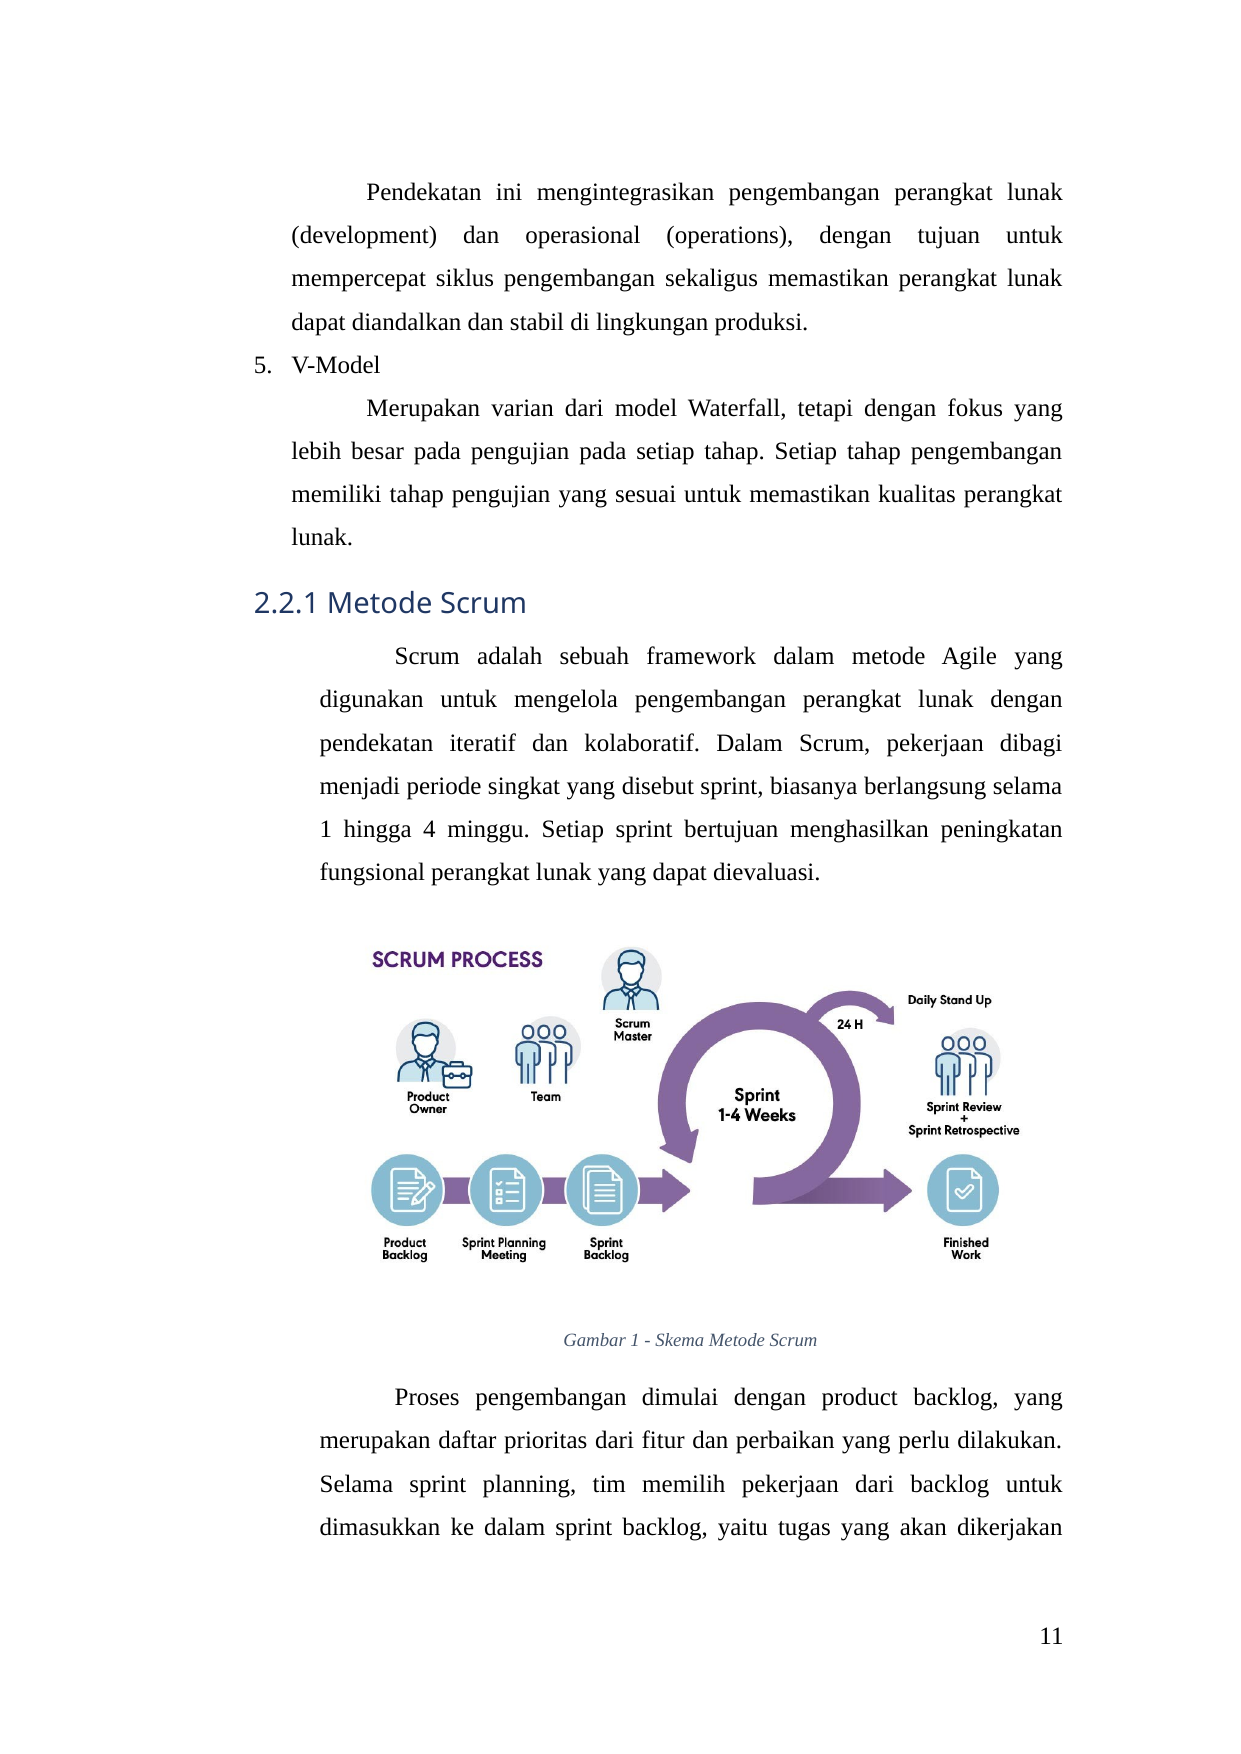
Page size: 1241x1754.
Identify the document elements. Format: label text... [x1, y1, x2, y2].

text Gambar 1 - Skema Metode Scrum [319, 1329, 1063, 1351]
list Merupakan varian dari model Waterfall, tetapi dengan fokus yang lebih besar pada pengujian pada setiap tahap. Setiap tahap pengembangan memiliki tahap pengujian yang sesuai untuk memastikan kualitas perangkat lunak. [291, 393, 1063, 551]
subtitle 2.2.1 Metode Scrum [254, 582, 1063, 622]
list Pendekatan ini mengintegrasikan pengembangan perangkat lunak (development) dan operasional (operations), dengan tujuan untuk mempercepat siklus pengembangan sekaligus memastikan perangkat lunak dapat diandalkan dan stabil di lingkungan produksi. [291, 177, 1063, 335]
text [319, 1382, 1063, 1541]
picture [326, 916, 1057, 1299]
list V-Model [254, 350, 1063, 378]
text Scrum adalah sebuah framework dalam metode Agile yang digunakan untuk mengelola pengembangan perangkat lunak dengan pendekatan iteratif dan kolaboratif. Dalam Scrum, pekerjaan dibagi menjadi periode singkat yang disebut sprint, biasanya berlangsung selama 1 hingga 4 minggu. Setiap sprint bertujuan menghasilkan peningkatan fungsional perangkat lunak yang dapat dievaluasi. [319, 641, 1063, 886]
